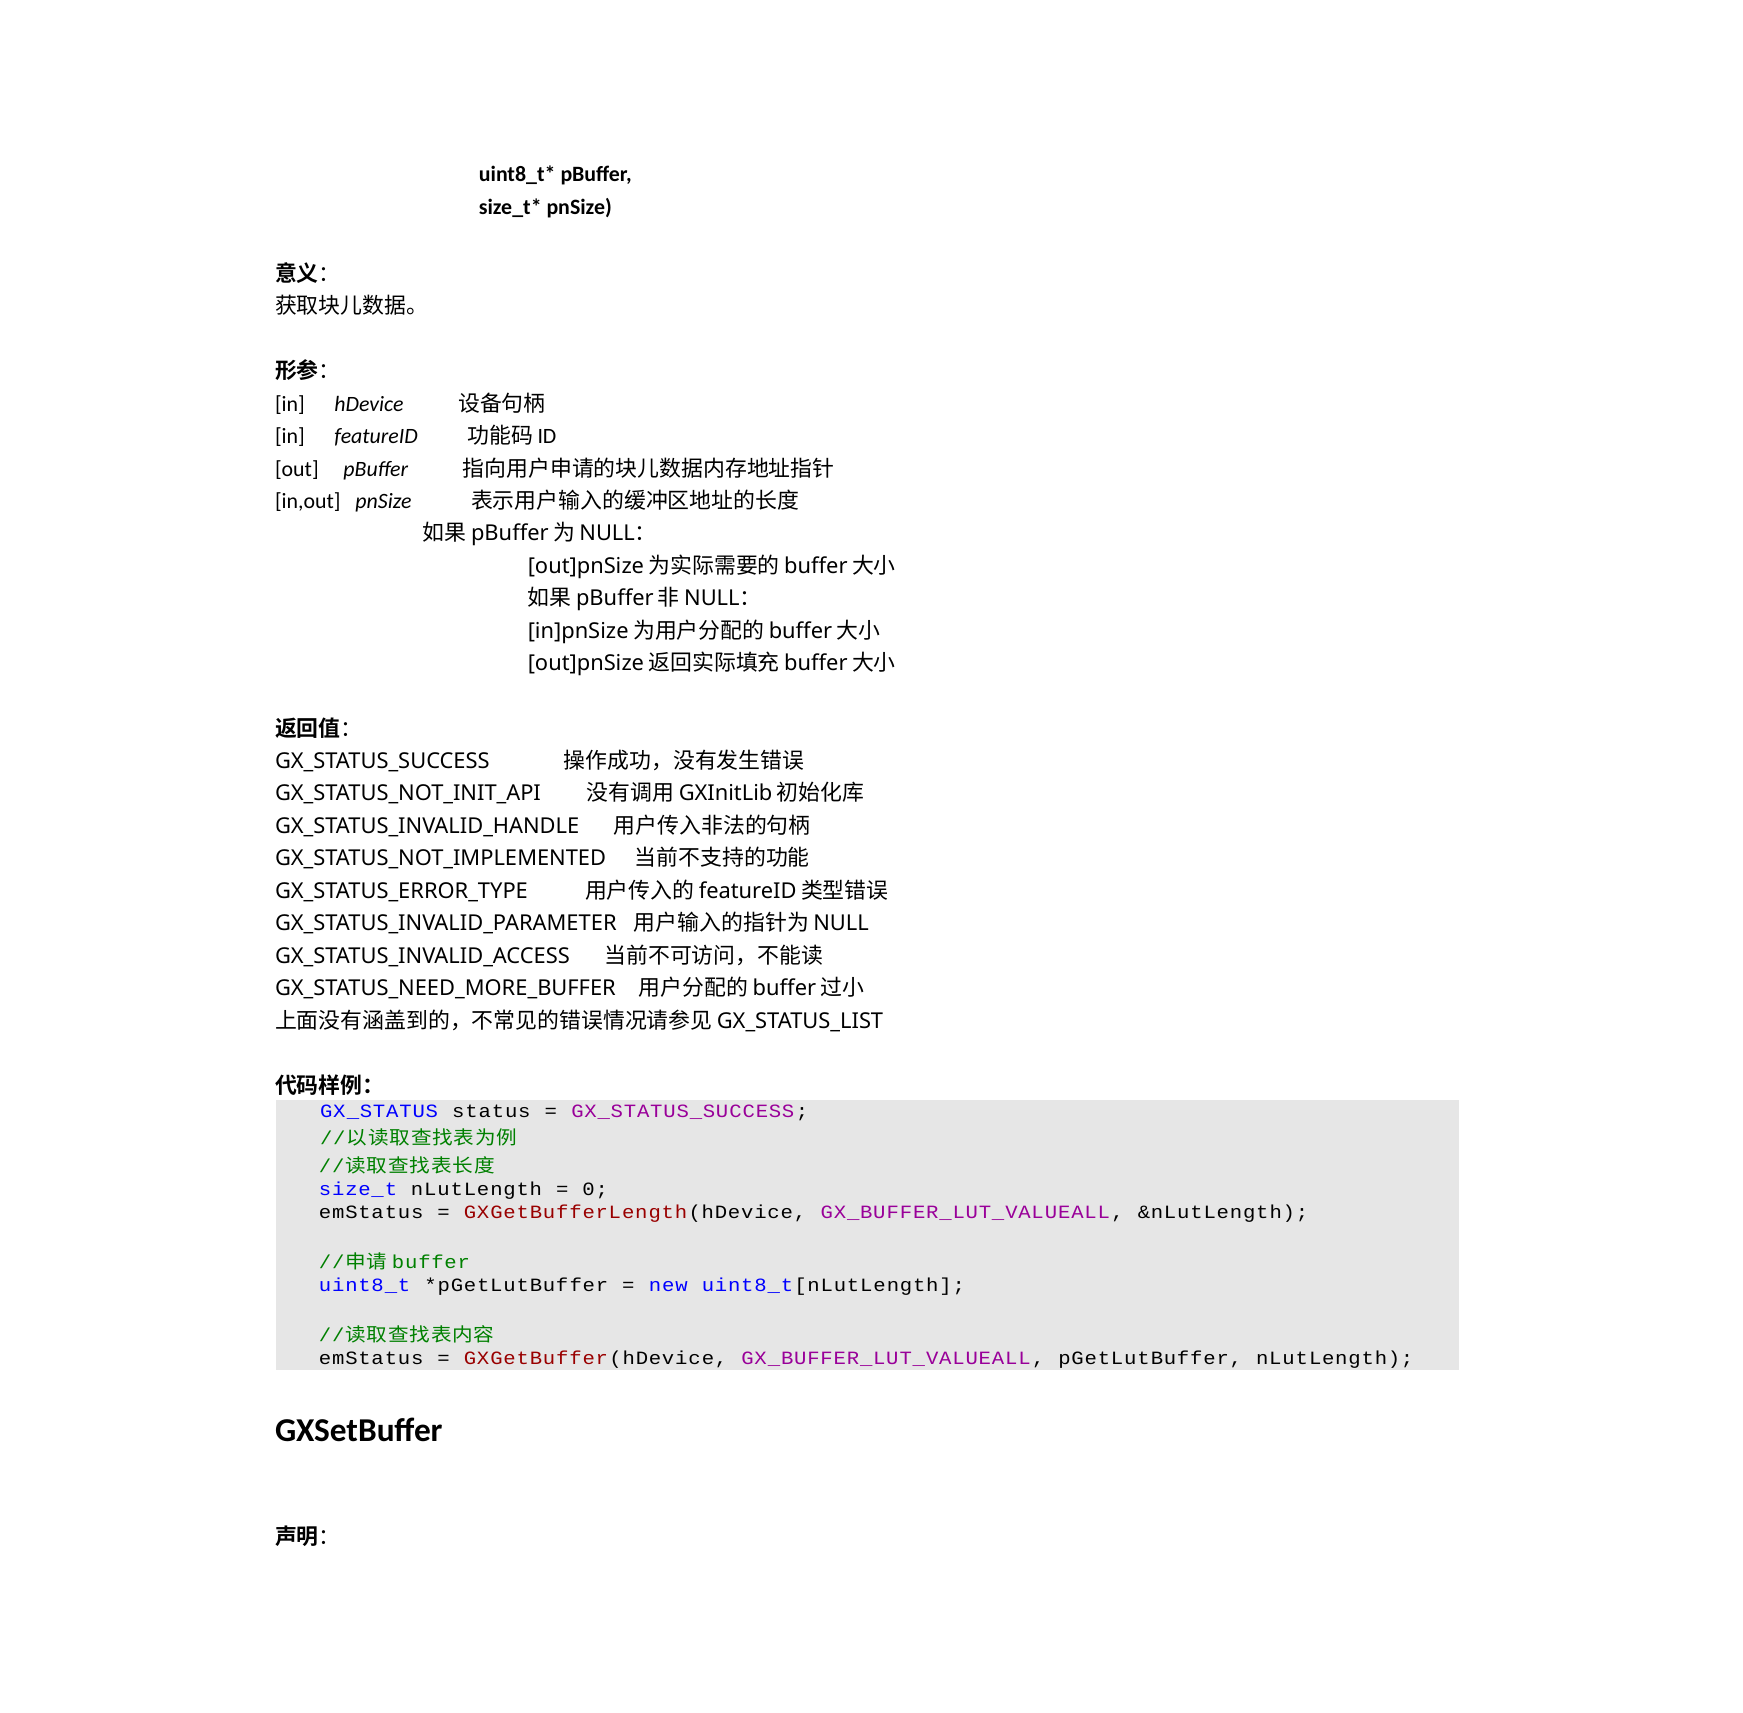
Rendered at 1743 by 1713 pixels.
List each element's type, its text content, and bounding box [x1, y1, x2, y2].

text 如果pBuffer为NULL： [275, 515, 1459, 548]
text GX_STATUS_ERROR_TYPE 用户传入的featureID类型错误 [275, 873, 1459, 905]
text 如果pBuffer非NULL： [275, 580, 1459, 613]
text 形参： [275, 353, 1459, 385]
text [out]pnSize为实际需要的buffer大小 [275, 548, 1459, 580]
text GX_STATUS_NOT_IMPLEMENTED 当前不支持的功能 [275, 840, 1459, 873]
text 代码样例： [275, 1068, 1459, 1100]
text GX_STATUS_INVALID_HANDLE 用户传入非法的句柄 [275, 808, 1459, 840]
text 返回值： [275, 710, 1459, 743]
text GX_STATUS_SUCCESS 操作成功，没有发生错误 [275, 743, 1459, 775]
text [in] featureID 功能码ID [275, 418, 1459, 450]
text GX_STATUS status = GX_STATUS_SUCCESS; [276, 1100, 1459, 1123]
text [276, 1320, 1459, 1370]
text [in] hDevice 设备句柄 [275, 385, 1459, 418]
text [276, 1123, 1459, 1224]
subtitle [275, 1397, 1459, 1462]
text uint8_t* pBuffer, [275, 158, 1459, 190]
text GX_STATUS_INVALID_ACCESS 当前不可访问，不能读 [275, 938, 1459, 970]
text [in,out] pnSize 表示用户输入的缓冲区地址的长度 [275, 483, 1459, 515]
text GX_STATUS_NEED_MORE_BUFFER 用户分配的buffer过小 [275, 970, 1459, 1003]
text [out]pnSize返回实际填充buffer大小 [275, 645, 1459, 678]
text GX_STATUS_INVALID_PARAMETER 用户输入的指针为NULL [275, 905, 1459, 938]
text [in]pnSize为用户分配的buffer大小 [275, 613, 1459, 645]
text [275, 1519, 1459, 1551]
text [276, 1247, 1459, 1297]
text 获取块儿数据。 [275, 288, 1459, 320]
text 意义： [275, 255, 1459, 288]
text [out] pBuffer 指向用户申请的块儿数据内存地址指针 [275, 450, 1459, 483]
text size_t* pnSize) [275, 190, 1459, 223]
text 上面没有涵盖到的，不常见的错误情况请参见GX_STATUS_LIST [275, 1003, 1459, 1035]
text GX_STATUS_NOT_INIT_API 没有调用GXInitLib初始化库 [275, 775, 1459, 808]
